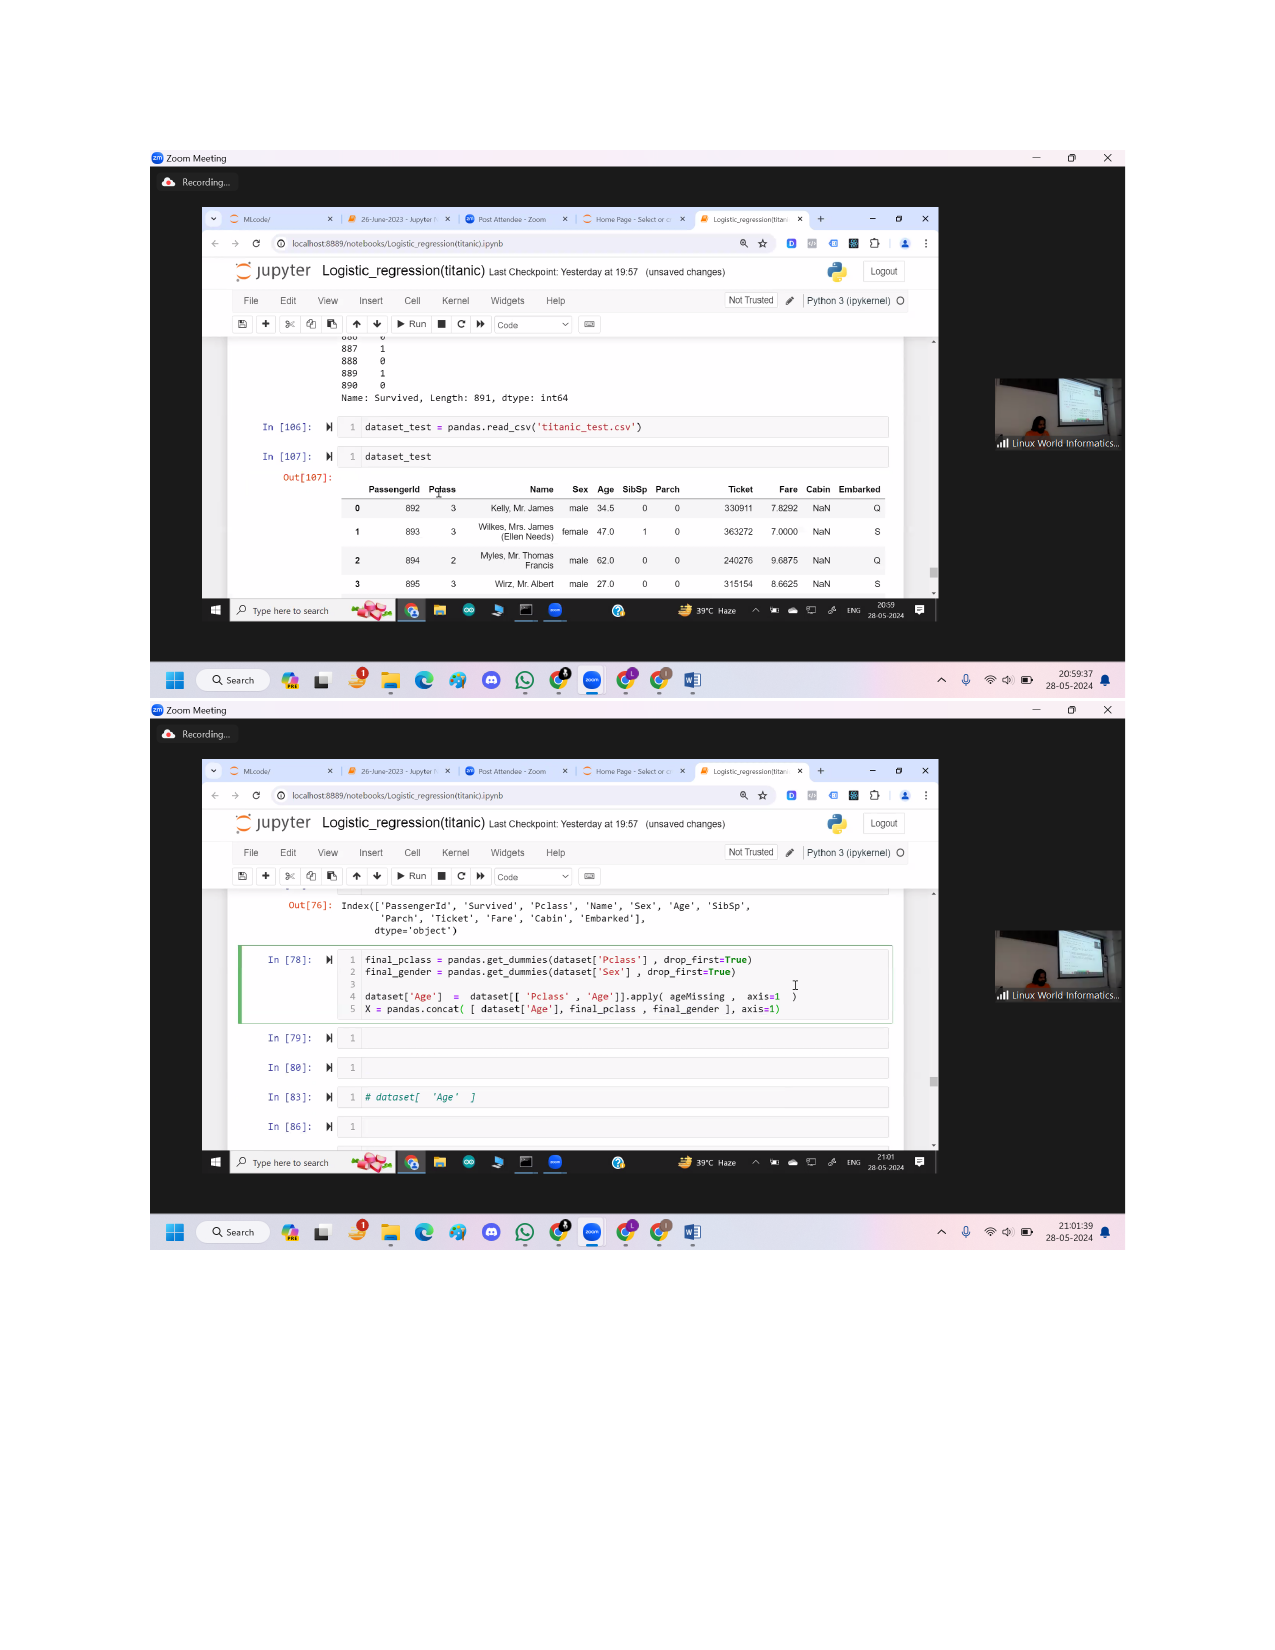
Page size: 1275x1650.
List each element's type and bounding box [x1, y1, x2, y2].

picture [150, 701, 1125, 1250]
picture [150, 150, 1125, 698]
